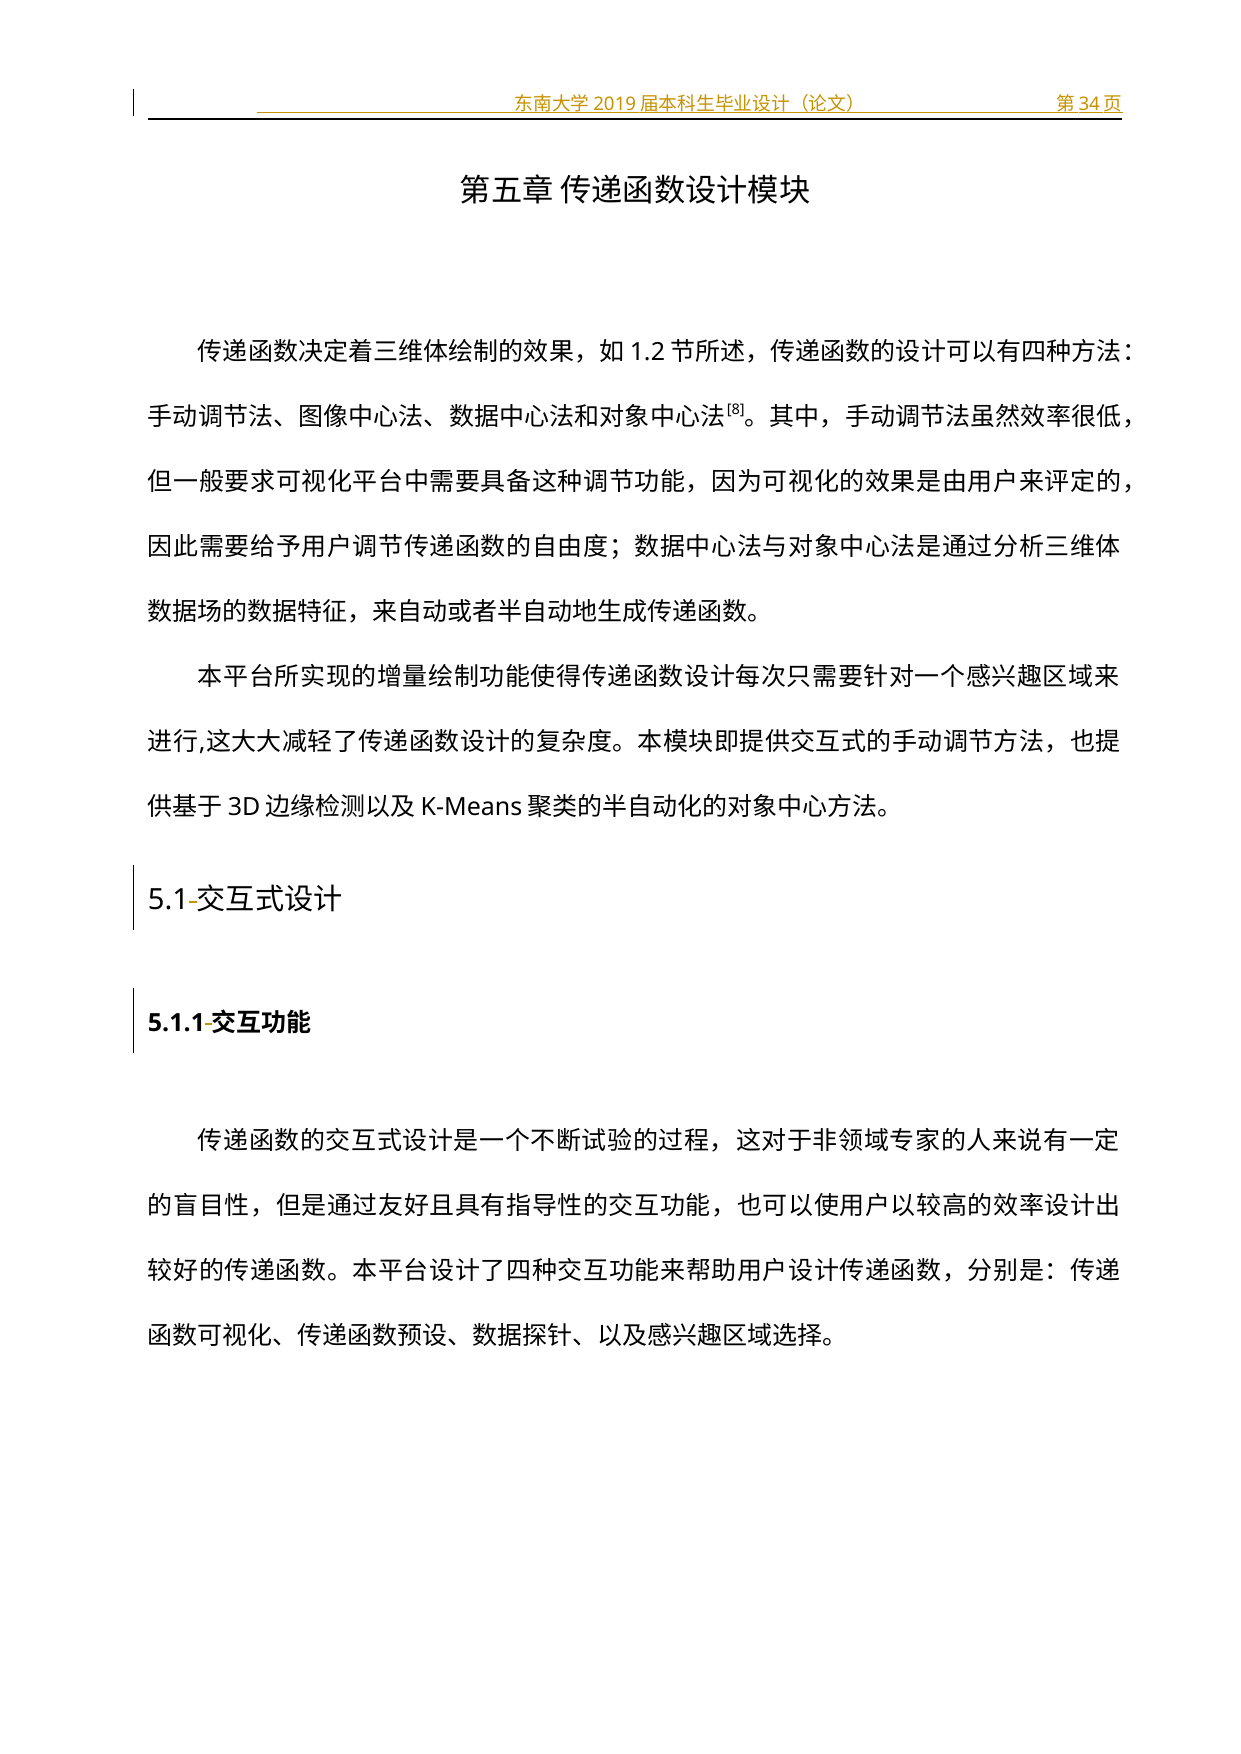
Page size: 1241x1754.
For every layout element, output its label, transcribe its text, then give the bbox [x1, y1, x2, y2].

text 传递函数的交互式设计是一个不断试验的过程，这对于非领域专家的人来说有一定的盲目性，但是通过友好且具有指导性的交互功能，也可以使用户以较高的效率设计出较好的传递函数。本平台设计了四种交互功能来帮助用户设计传递函数，分别是：传递函数可视化、传递函数预设、数据探针、以及感兴趣区域选择。 [148, 1106, 1122, 1366]
text 第五章 传递函数设计模块 [148, 155, 1122, 220]
subtitle 5.1.1交互功能 [148, 988, 1122, 1053]
subtitle 5.1交互式设计 [148, 864, 1122, 929]
text 传递函数决定着三维体绘制的效果，如1.2节所述，传递函数的设计可以有四种方法：手动调节法、图像中心法、数据中心法和对象中心法[8]。其中，手动调节法虽然效率很低，但一般要求可视化平台中需要具备这种调节功能，因为可视化的效果是由用户来评定的，因此需要给予用户调节传递函数的自由度；数据中心法与对象中心法是通过分析三维体数据场的数据特征，来自动或者半自动地生成传递函数。 [148, 317, 1122, 642]
text 本平台所实现的增量绘制功能使得传递函数设计每次只需要针对一个感兴趣区域来进行,这大大减轻了传递函数设计的复杂度。本模块即提供交互式的手动调节方法，也提供基于3D边缘检测以及K-Means聚类的半自动化的对象中心方法。 [148, 642, 1122, 837]
